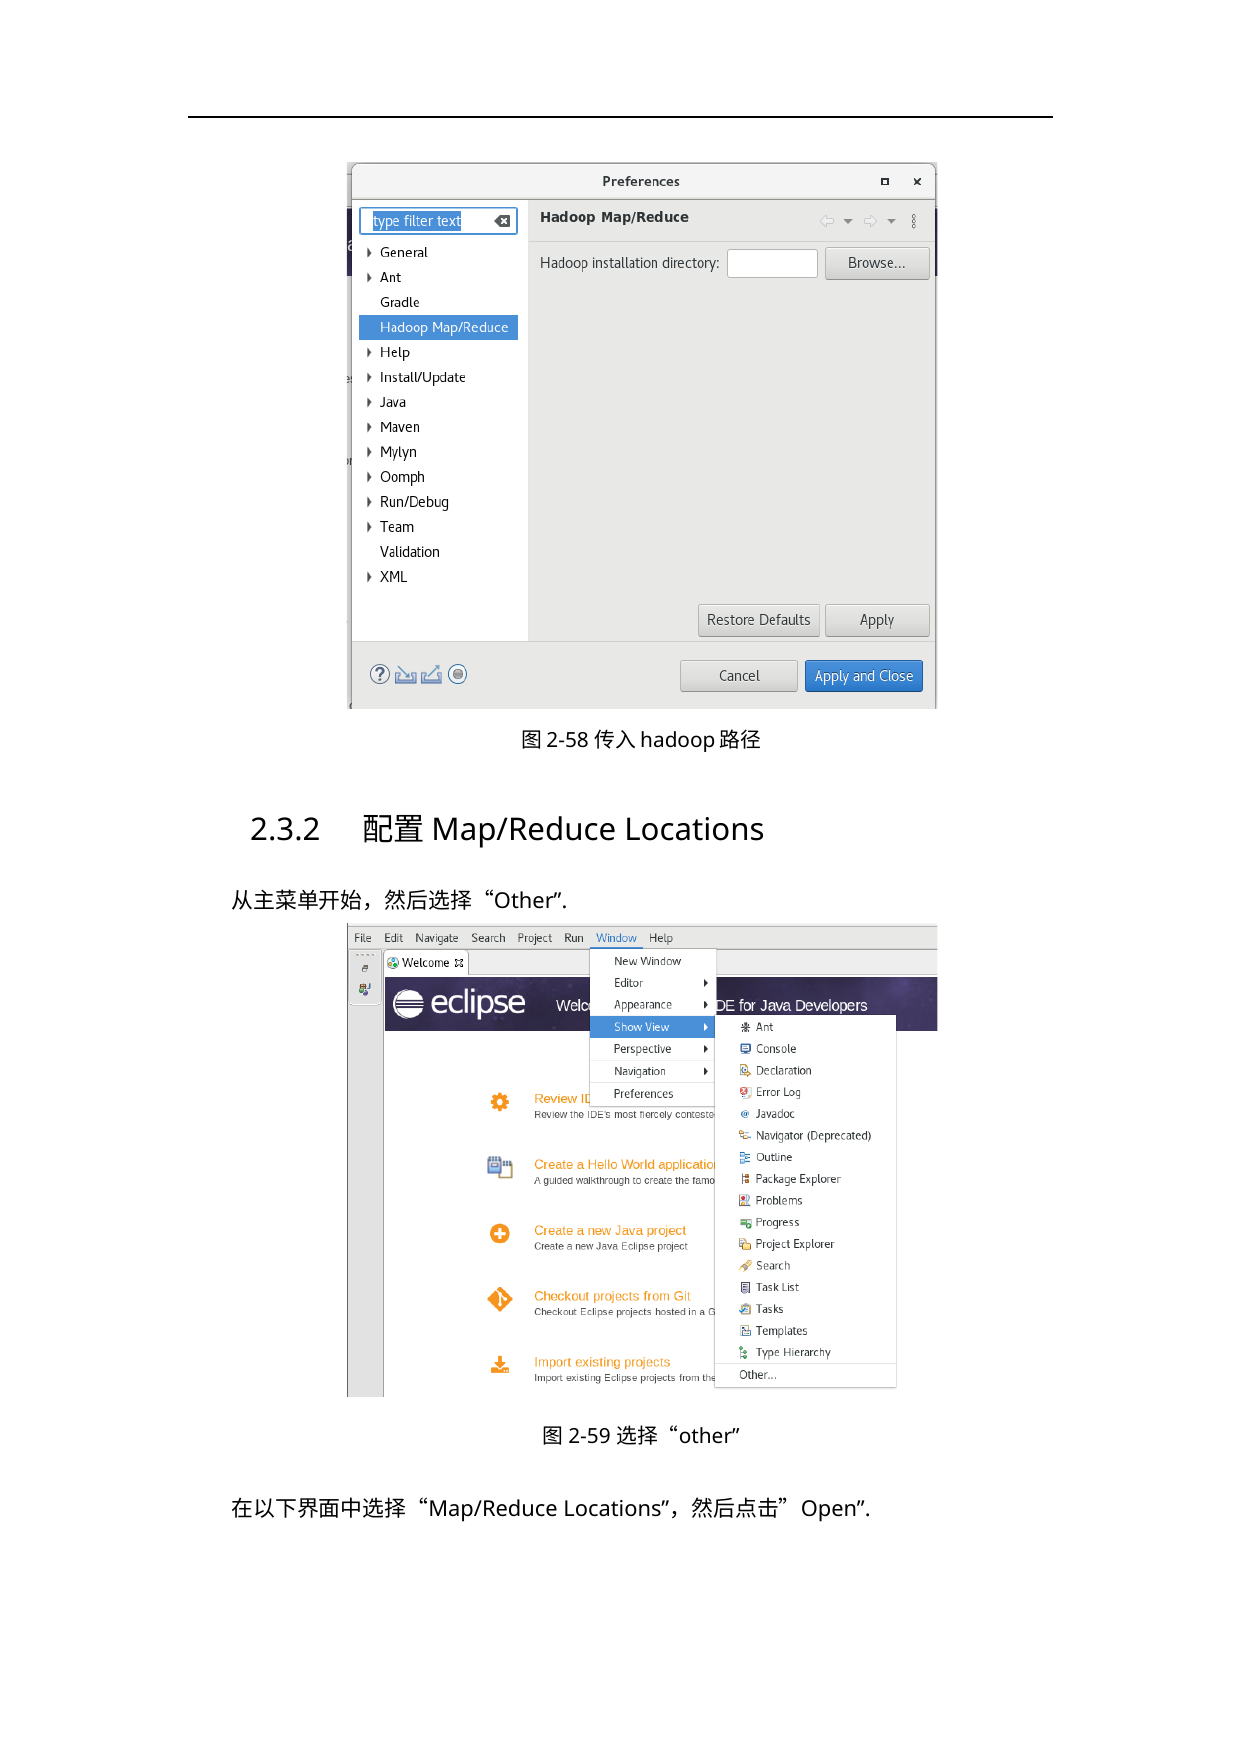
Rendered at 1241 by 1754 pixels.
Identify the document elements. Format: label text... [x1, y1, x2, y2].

text 从主菜单开始，然后选择“Other”. [187, 883, 1053, 916]
picture [346, 162, 938, 709]
subtitle 配置Map/Reduce Locations [187, 794, 1053, 859]
picture [346, 923, 938, 1397]
text 图 2-58 传入hadoop路径 [187, 722, 1053, 754]
text 在以下界面中选择“Map/Reduce Locations”，然后点击”Open”. [187, 1491, 1053, 1523]
text 图 2-59 选择“other” [187, 1418, 1053, 1451]
